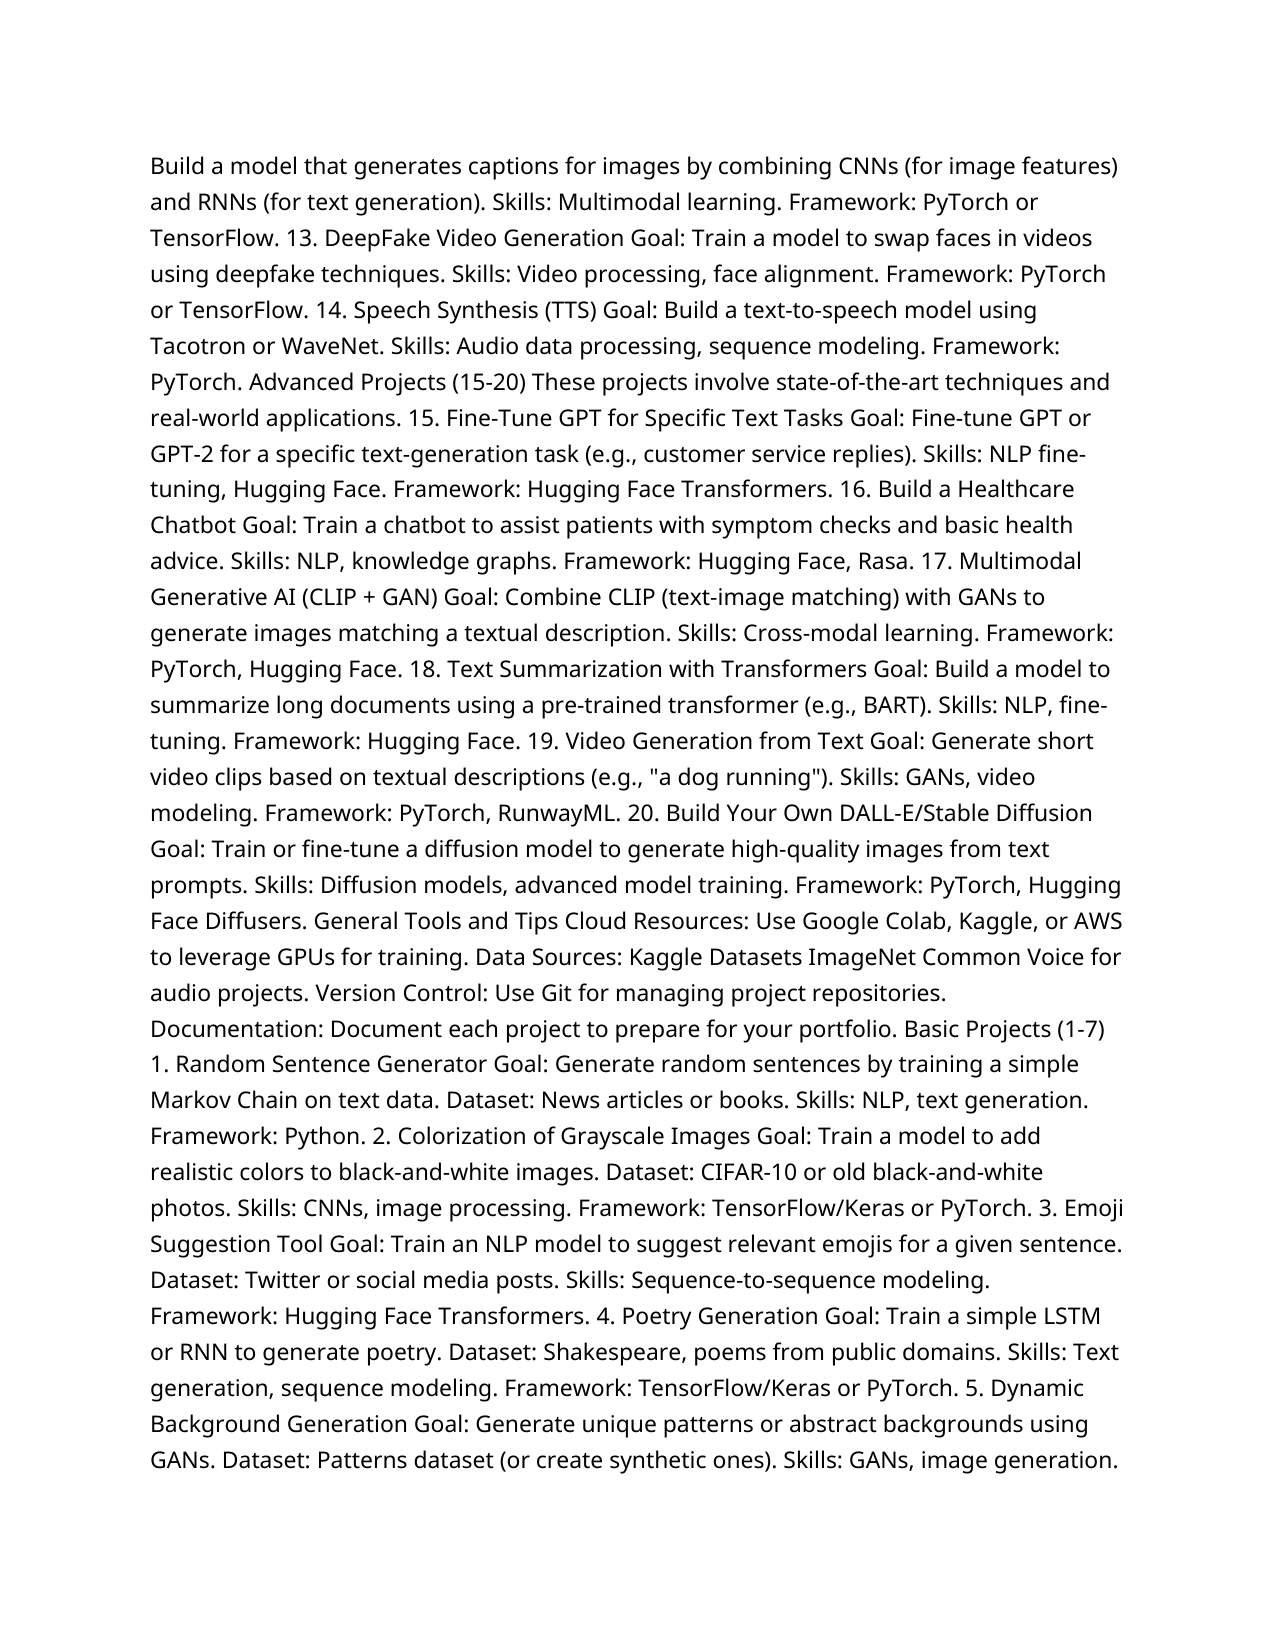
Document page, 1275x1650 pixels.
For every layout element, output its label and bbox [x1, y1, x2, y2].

text [150, 150, 1125, 1475]
